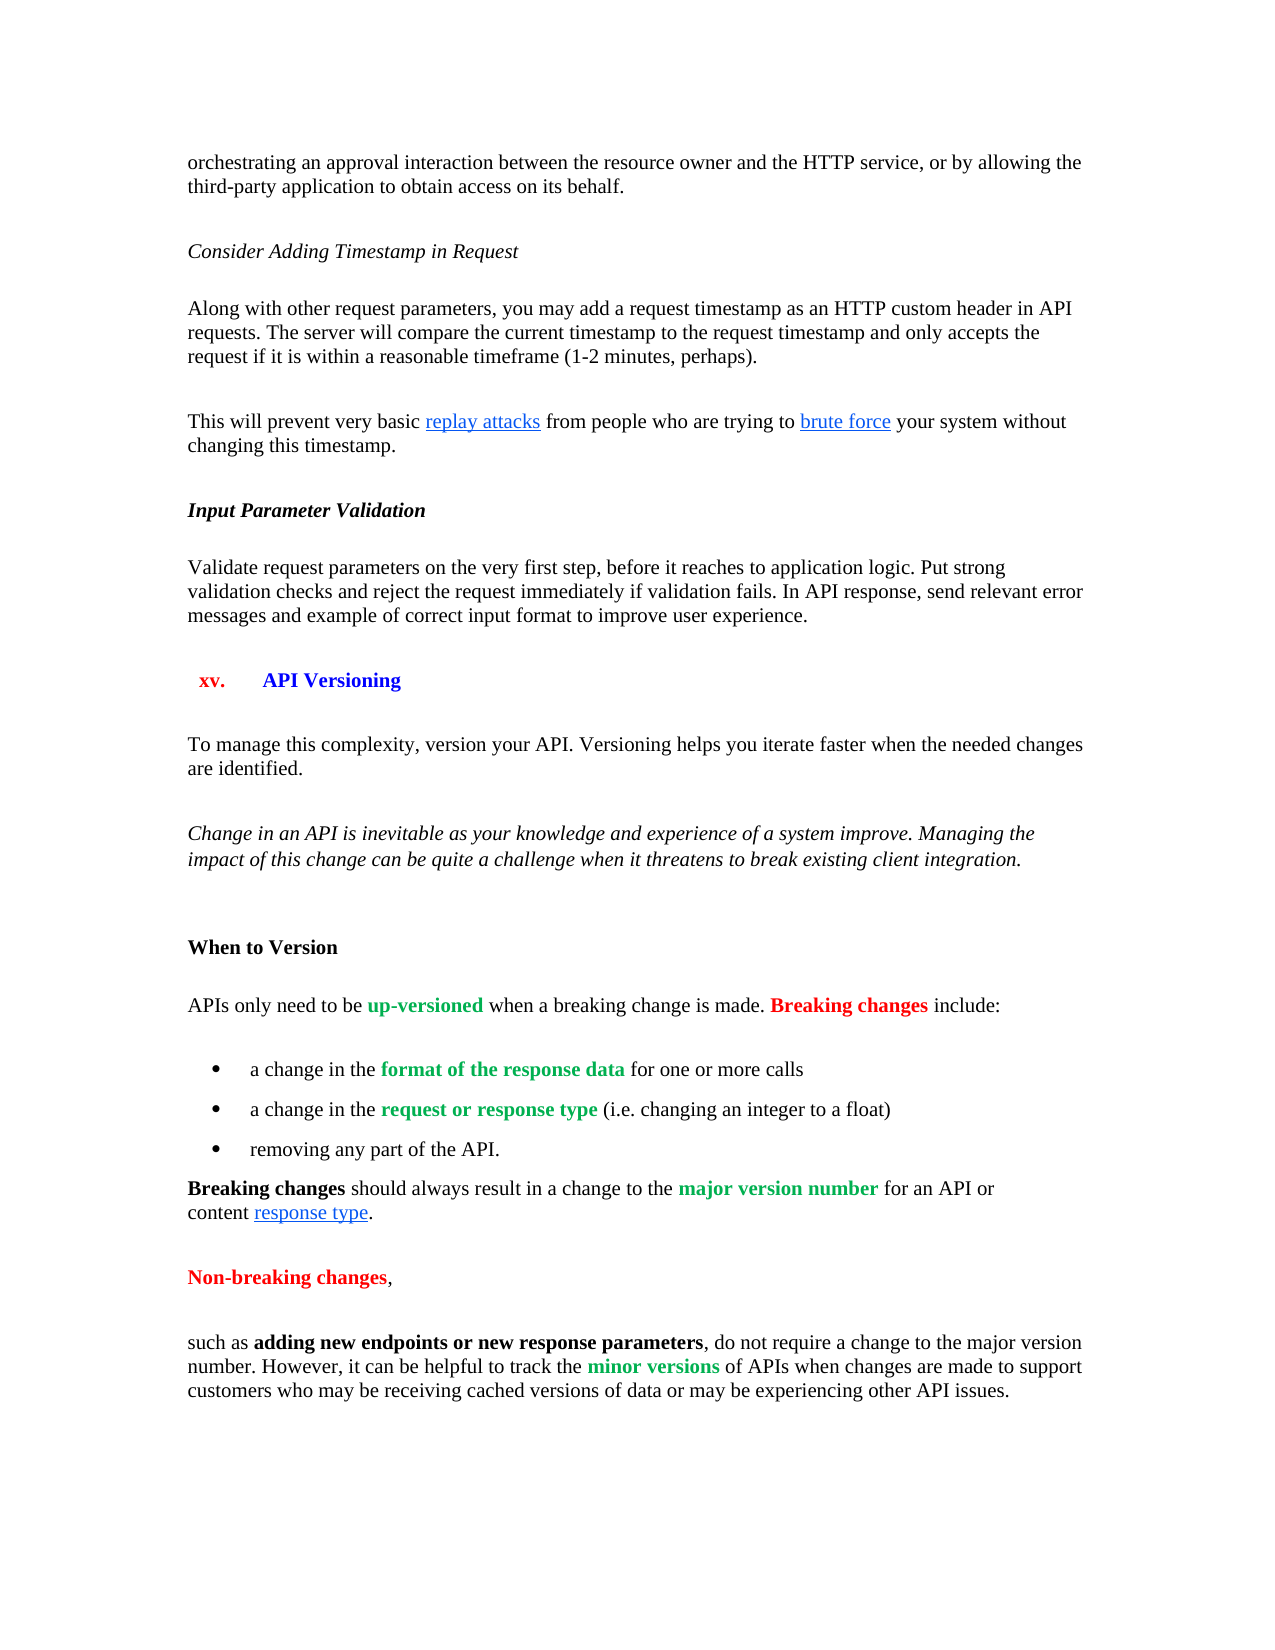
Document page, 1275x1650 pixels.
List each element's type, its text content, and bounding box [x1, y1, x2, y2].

text APIs only need to be up-versioned when a breaking change is made. Breaking changes include: [187, 992, 1087, 1017]
text Validate request parameters on the very first step, before it reaches to application logic. Put strong validation checks and reject the request immediately if validation fails. In API response, send relevant error messages and example of correct input format to improve user experience. [187, 555, 1087, 627]
text Non-breaking changes, [187, 1265, 1087, 1289]
list removing any part of the API. [212, 1137, 1087, 1161]
subtitle Consider Adding Timestamp in Request [187, 239, 1087, 263]
text Change in an API is inevitable as your knowledge and experience of a system improve. Managing the impact of this change can be quite a challenge when it threatens to break existing client integration. [187, 821, 1087, 871]
text This will prevent very basic replay attacks from people who are trying to brute force your system without changing this timestamp. [187, 409, 1087, 457]
list a change in the request or response type (i.e. changing an integer to a float) [212, 1097, 1087, 1121]
text such as adding new endpoints or new response parameters, do not require a change to the major version number. However, it can be helpful to track the minor versions of APIs when changes are made to support customers who may be receiving cached versions of data or may be experiencing other API issues. [187, 1330, 1087, 1402]
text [187, 150, 1087, 198]
text Breaking changes should always result in a change to the major version number for an API or content response type. [187, 1176, 1087, 1224]
subtitle When to Version [187, 935, 1087, 959]
list a change in the format of the response data for one or more calls [212, 1057, 1087, 1081]
subtitle Input Parameter Validation [187, 497, 1087, 522]
list API Versioning [225, 667, 1087, 692]
text Along with other request parameters, you may add a request timestamp as an HTTP custom header in API requests. The server will compare the current timestamp to the request timestamp and only accepts the request if it is within a reasonable timeframe (1-2 minutes, perhaps). [187, 296, 1087, 368]
text To manage this complexity, version your API. Versioning helps you iterate faster when the needed changes are identified. [187, 732, 1087, 780]
